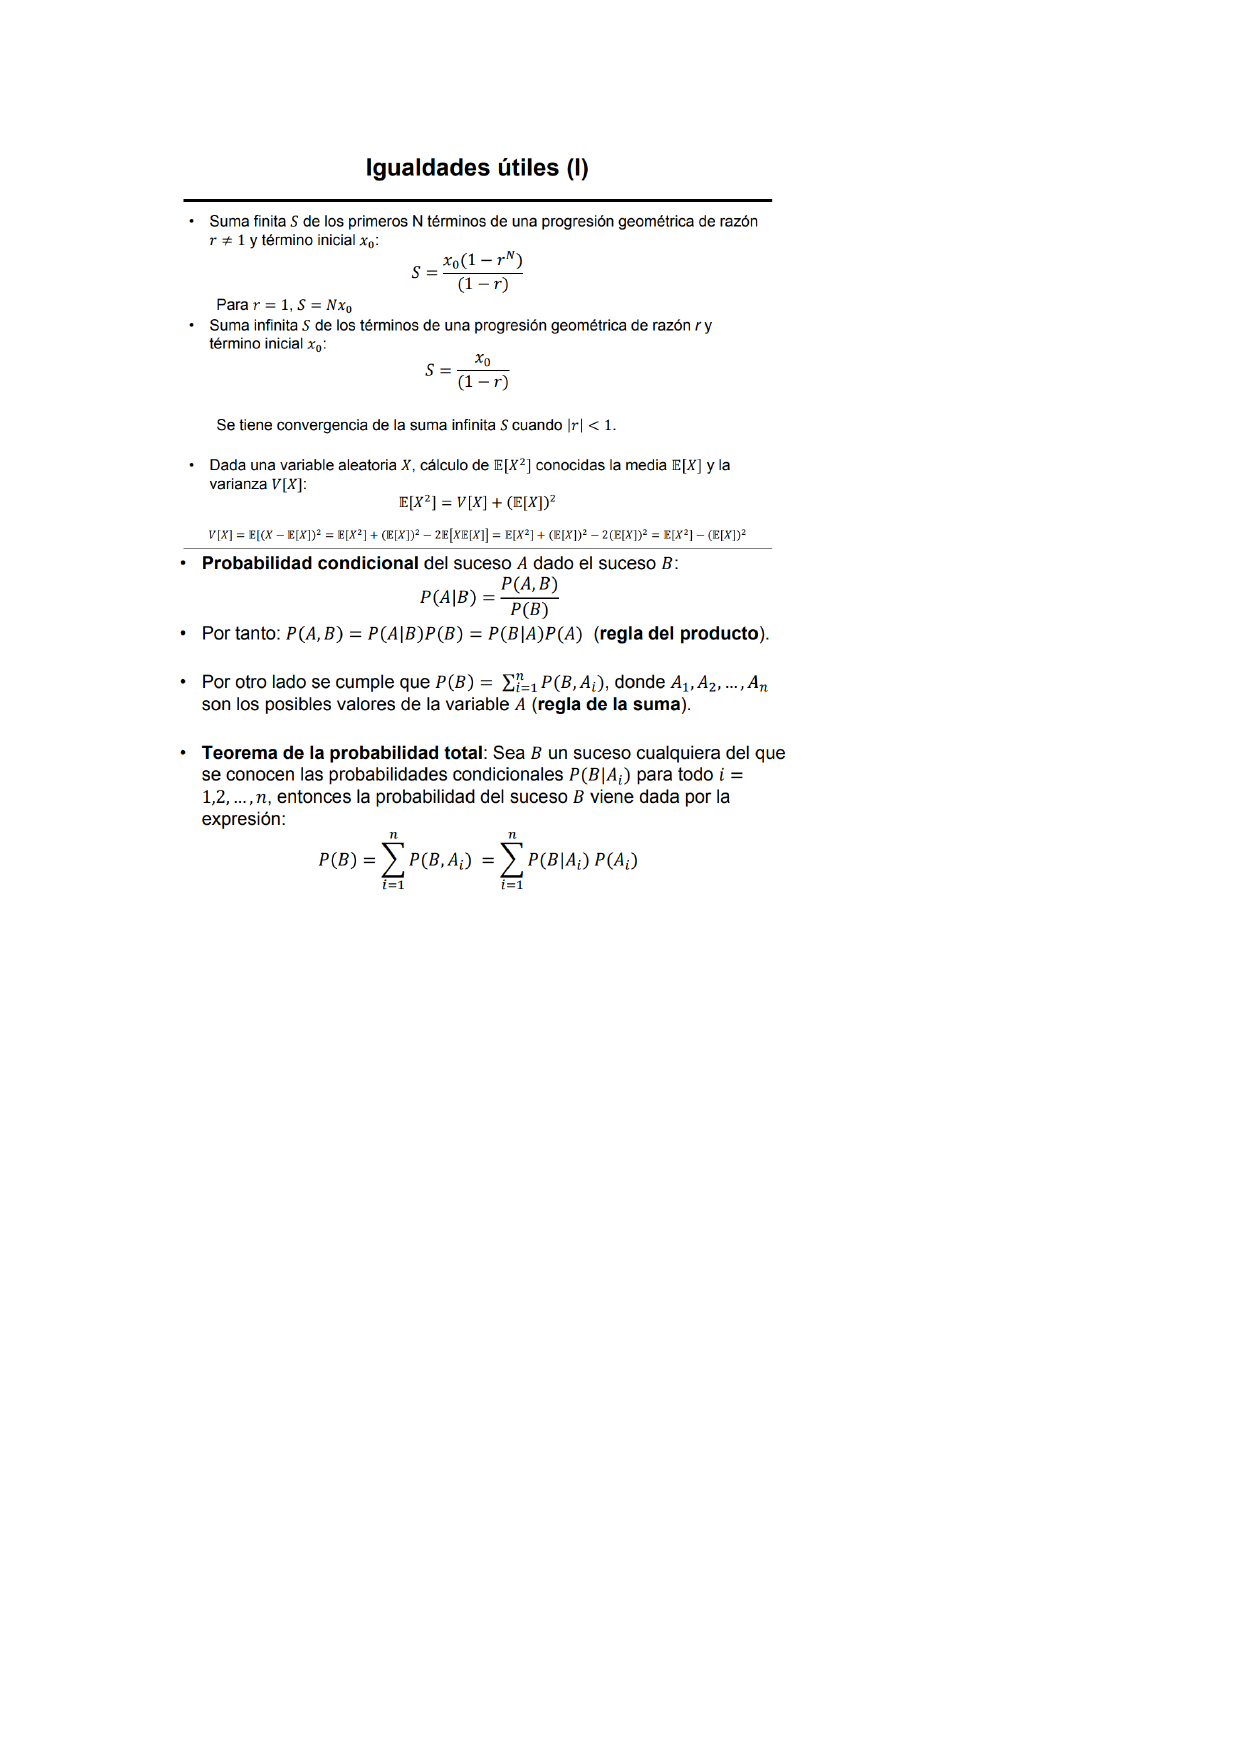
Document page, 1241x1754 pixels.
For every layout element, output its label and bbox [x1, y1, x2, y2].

picture [177, 147, 773, 549]
picture [177, 551, 798, 911]
